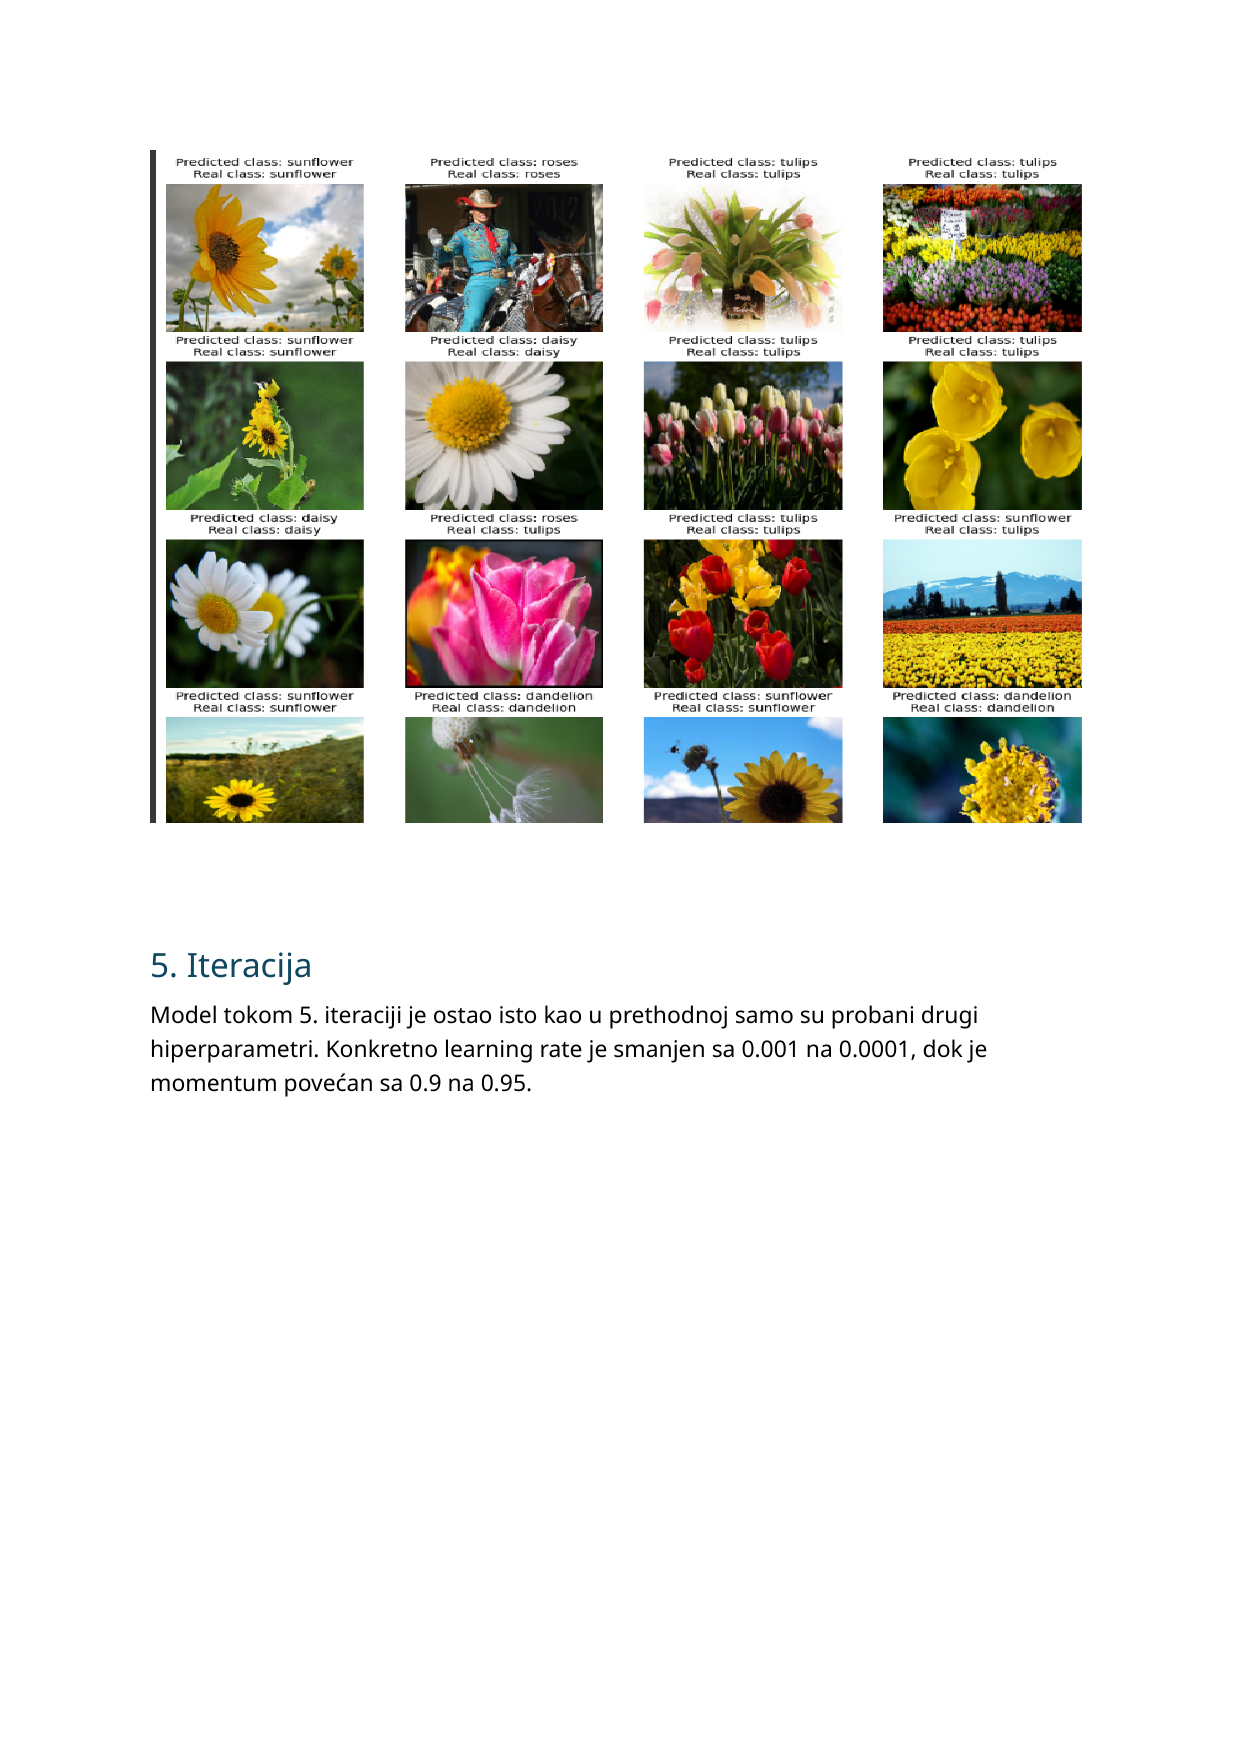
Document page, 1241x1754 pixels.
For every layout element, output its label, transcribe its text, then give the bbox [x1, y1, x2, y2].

subtitle 5. Iteracija [150, 942, 1090, 988]
picture [150, 150, 1090, 823]
text Model tokom 5. iteraciji je ostao isto kao u prethodnoj samo su probani drugi hiperparametri. Konkretno learning rate je smanjen sa 0.001 na 0.0001, dok je momentum povećan sa 0.9 na 0.95. [150, 999, 1090, 1098]
